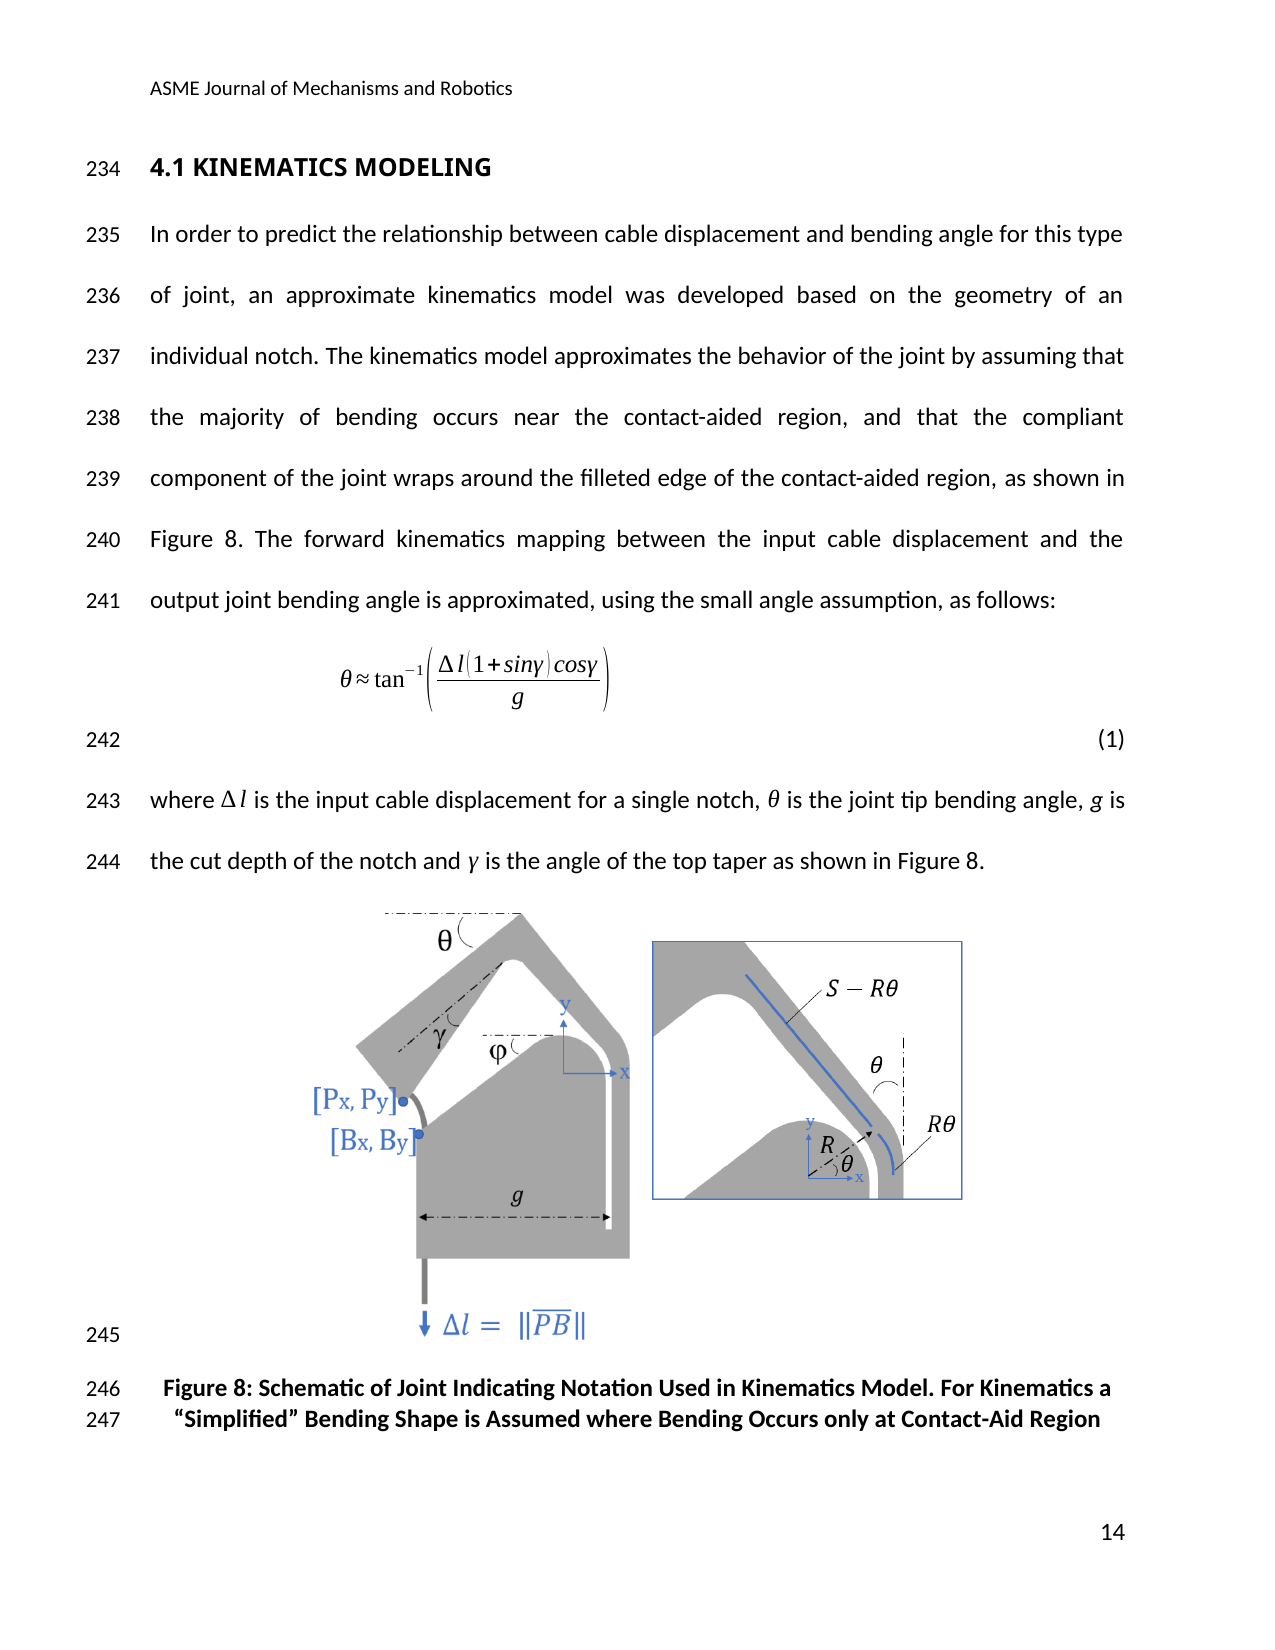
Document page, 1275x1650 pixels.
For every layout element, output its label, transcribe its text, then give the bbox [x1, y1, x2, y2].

subtitle 4.1 Kinematics Modeling [150, 150, 1125, 184]
text In order to predict the relationship between cable displacement and bending angle for this type of joint, an approximate kinematics model was developed based on the geometry of an individual notch. The kinematics model approximates the behavior of the joint by assuming that the majority of bending occurs near the contact-aided region, and that the compliant component of the joint wraps around the filleted edge of the contact-aided region, as shown in Fig. 8. The forward kinematics mapping between the input cable displacement and the output joint bending angle is approximated, using the small angle assumption, as follows: [150, 218, 1125, 615]
subtitle (1) [150, 645, 1125, 754]
text where is the input cable displacement for a single notch, is the joint tip bending angle, g is the cut depth of the notch and is the angle of the top taper as shown in Fig. 8. [150, 784, 1125, 876]
picture [307, 906, 634, 1342]
picture [645, 936, 968, 1342]
